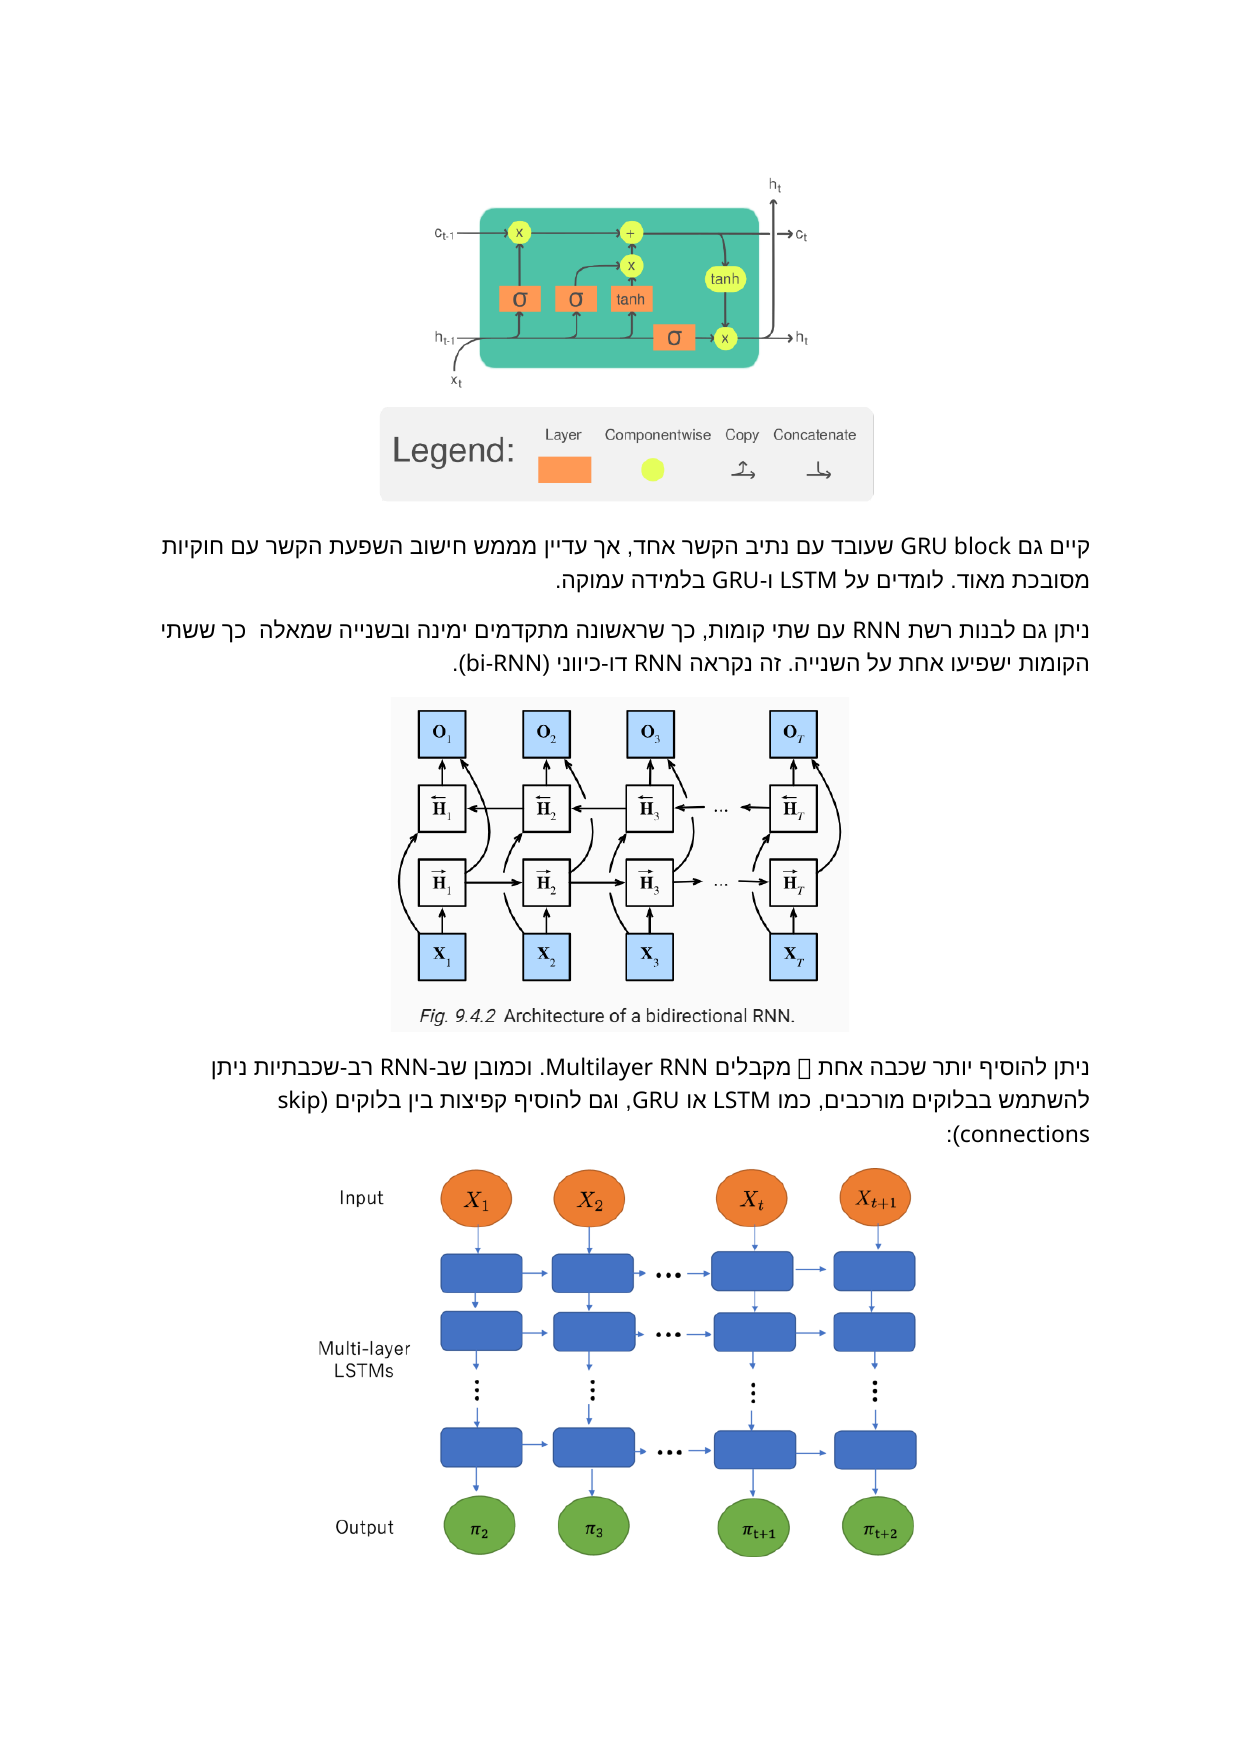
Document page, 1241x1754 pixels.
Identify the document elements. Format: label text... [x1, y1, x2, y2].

picture [356, 150, 884, 512]
picture [319, 1168, 921, 1557]
text ניתן גם לבנות רשת RNN עם שתי קומות, כך שראשונה מתקדמים ימינה ובשנייה שמאלה כך ששתי הקומות ישפיעו אחת על השנייה. זה נקראה RNN דו-כיווני (bi-RNN). [150, 614, 1090, 679]
text ניתן להוסיף יותר שכבה אחת מקבלים Multilayer RNN. וכמובן שב-RNN רב-שכבתיות ניתן להשתמש בבלוקים מורכבים, כמו LSTM או GRU, וגם להוסיף קפיצות בין בלוקים (skip connections): [150, 1051, 1090, 1149]
text קיים גם GRU block שעובד עם נתיב הקשר אחד, אך עדיין מממש חישוב השפעת הקשר עם חוקיות מסובכת מאוד. לומדים על LSTM ו-GRU בלמידה עמוקה. [150, 530, 1090, 595]
picture [390, 697, 850, 1032]
